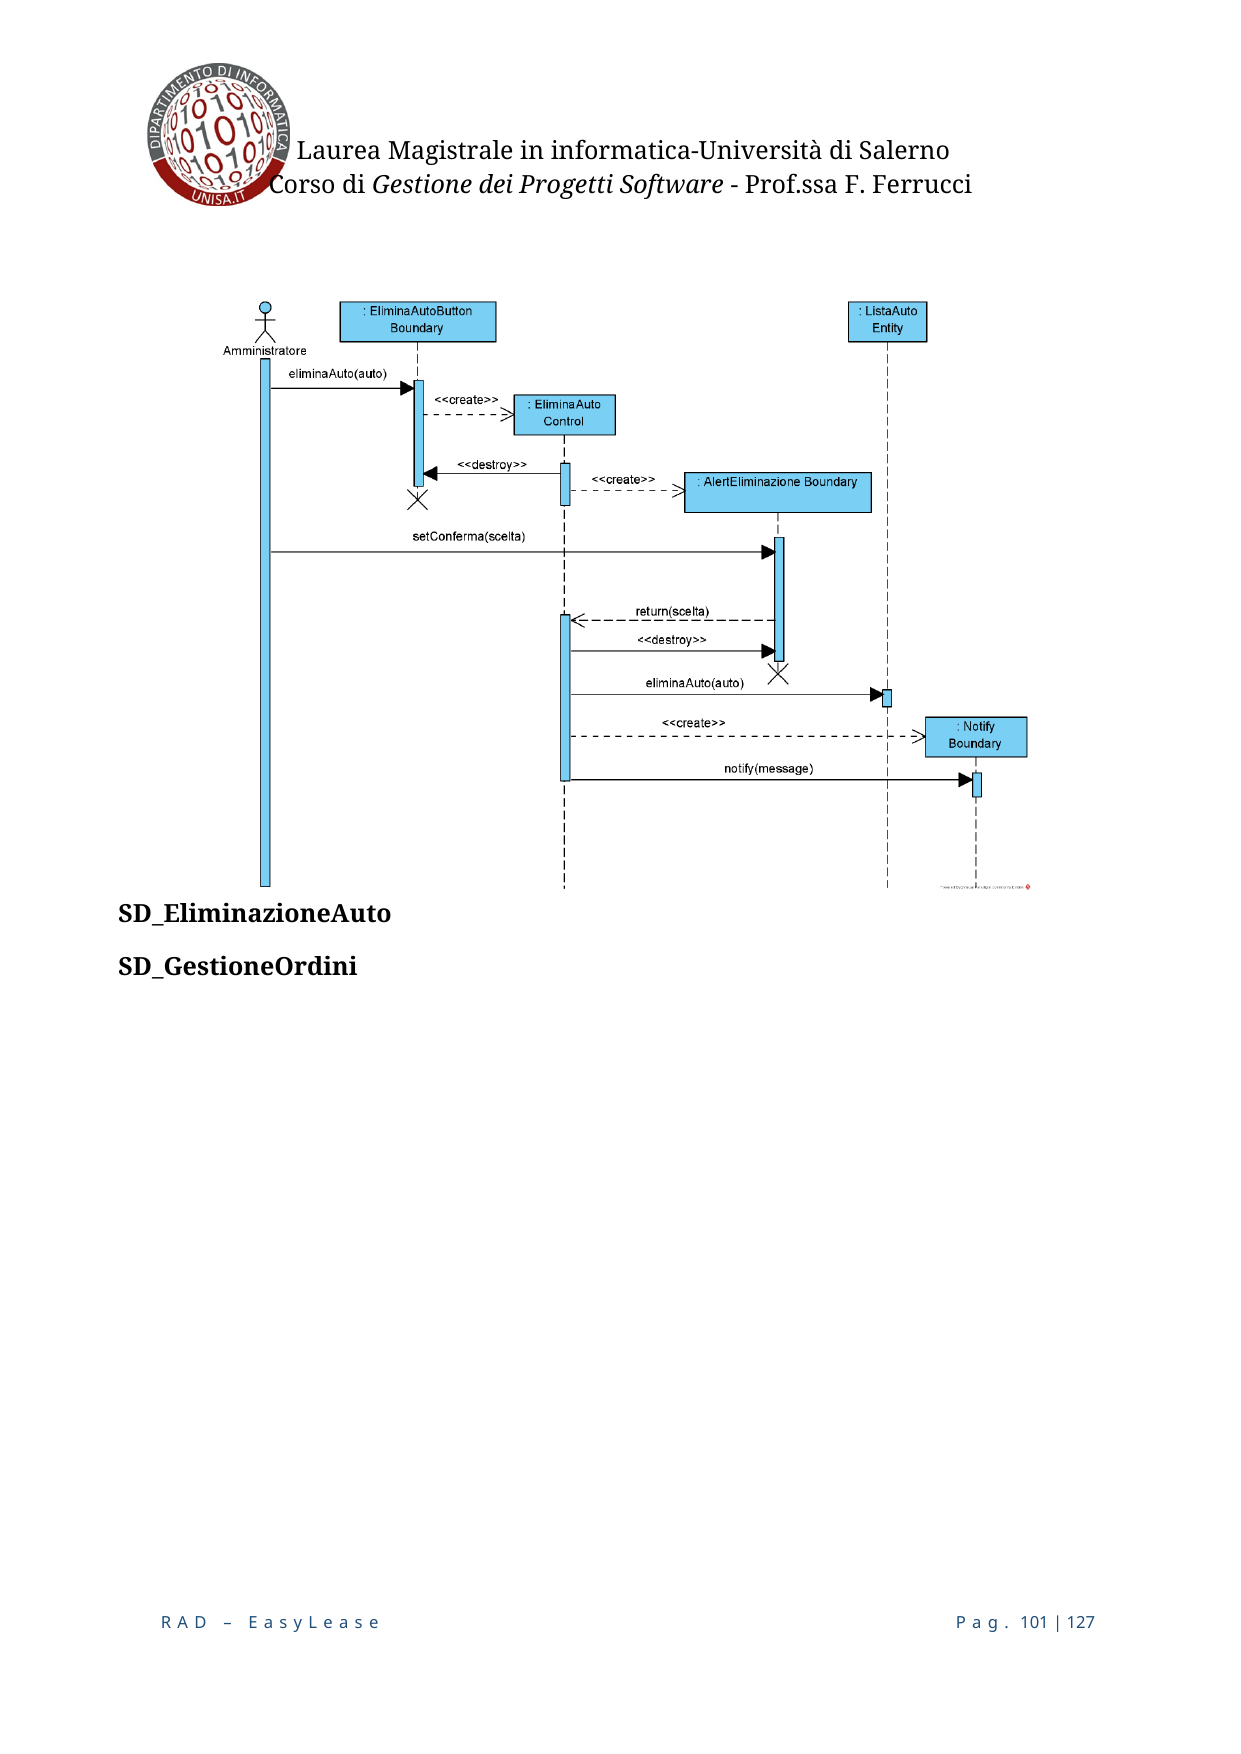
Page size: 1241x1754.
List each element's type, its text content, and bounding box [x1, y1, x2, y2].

text SD_GestioneOrdini [118, 949, 1122, 983]
picture [209, 299, 1031, 893]
picture [147, 63, 290, 206]
